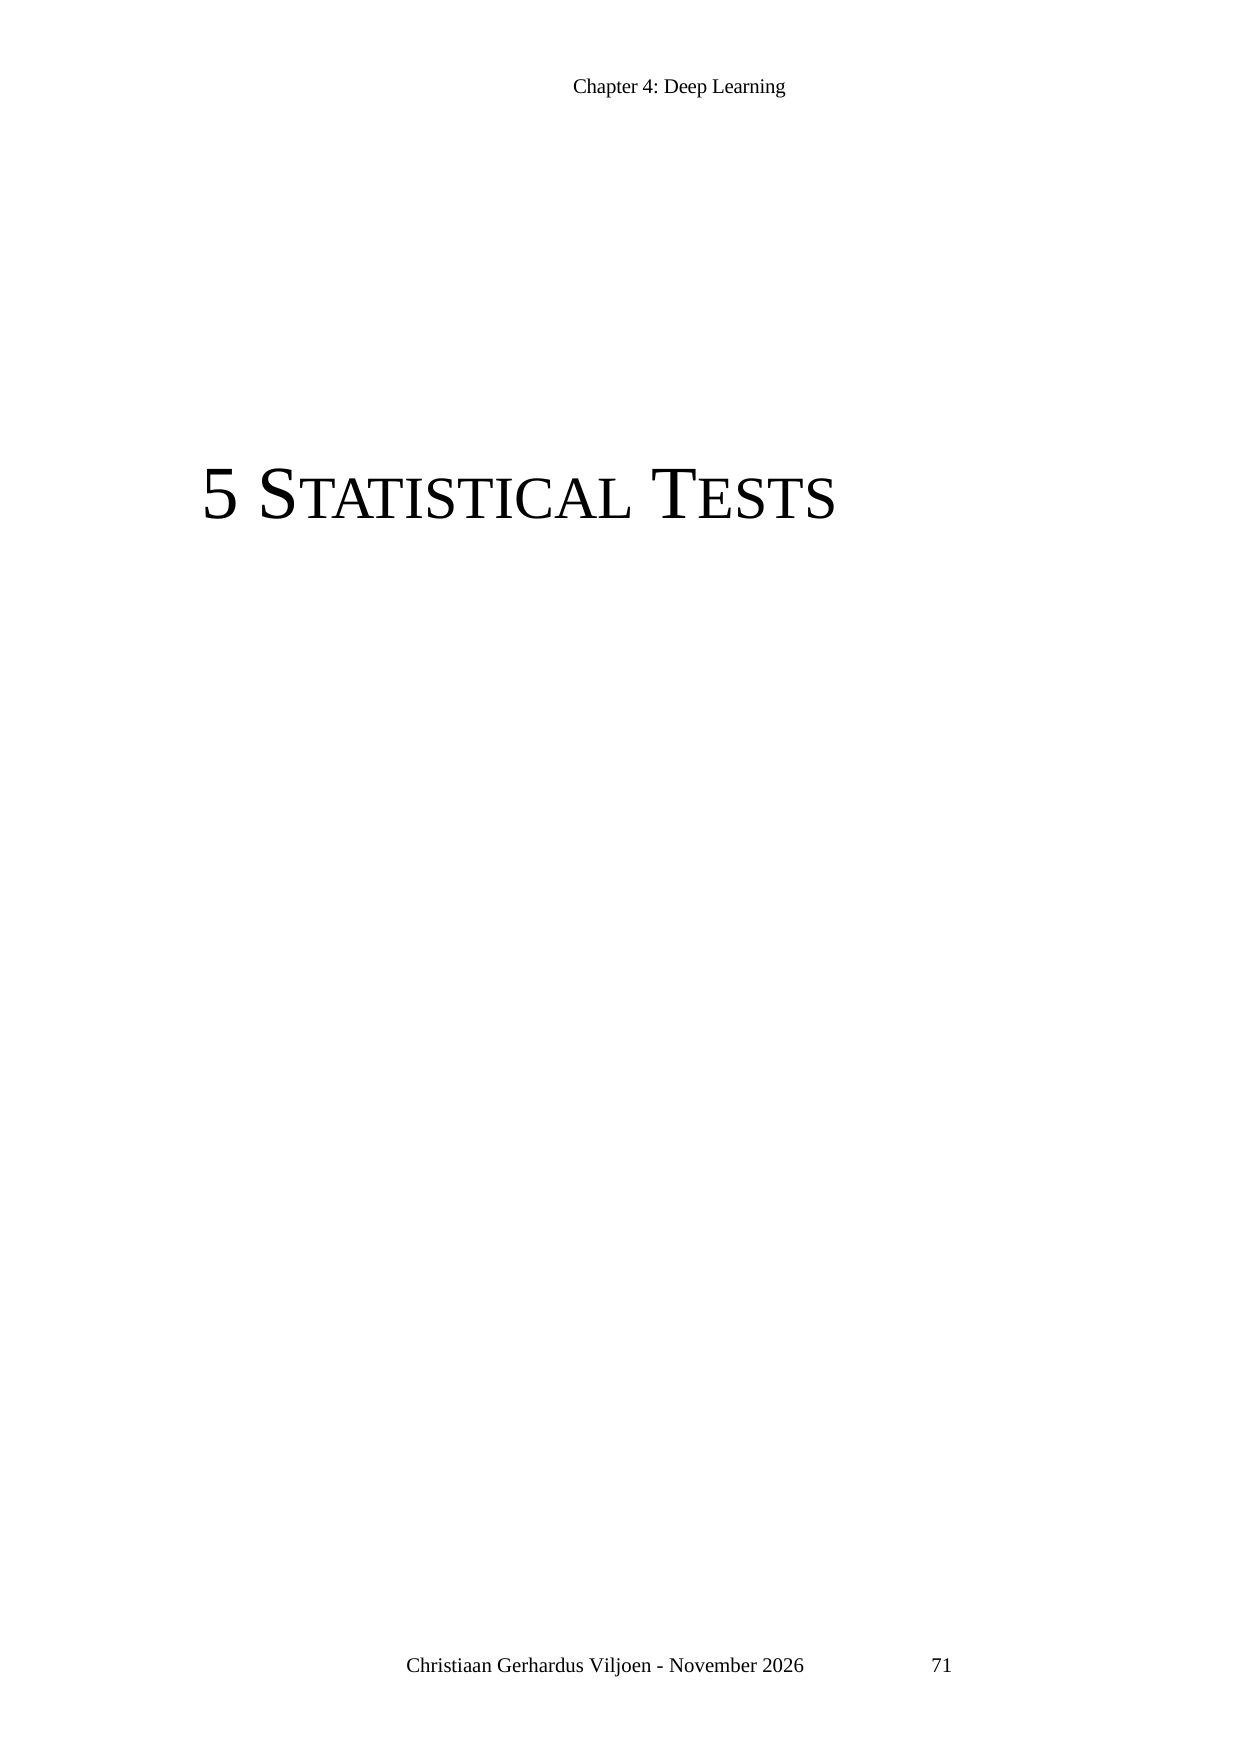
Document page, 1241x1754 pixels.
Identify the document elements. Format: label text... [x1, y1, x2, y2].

subtitle Statistical Tests [201, 448, 1122, 534]
